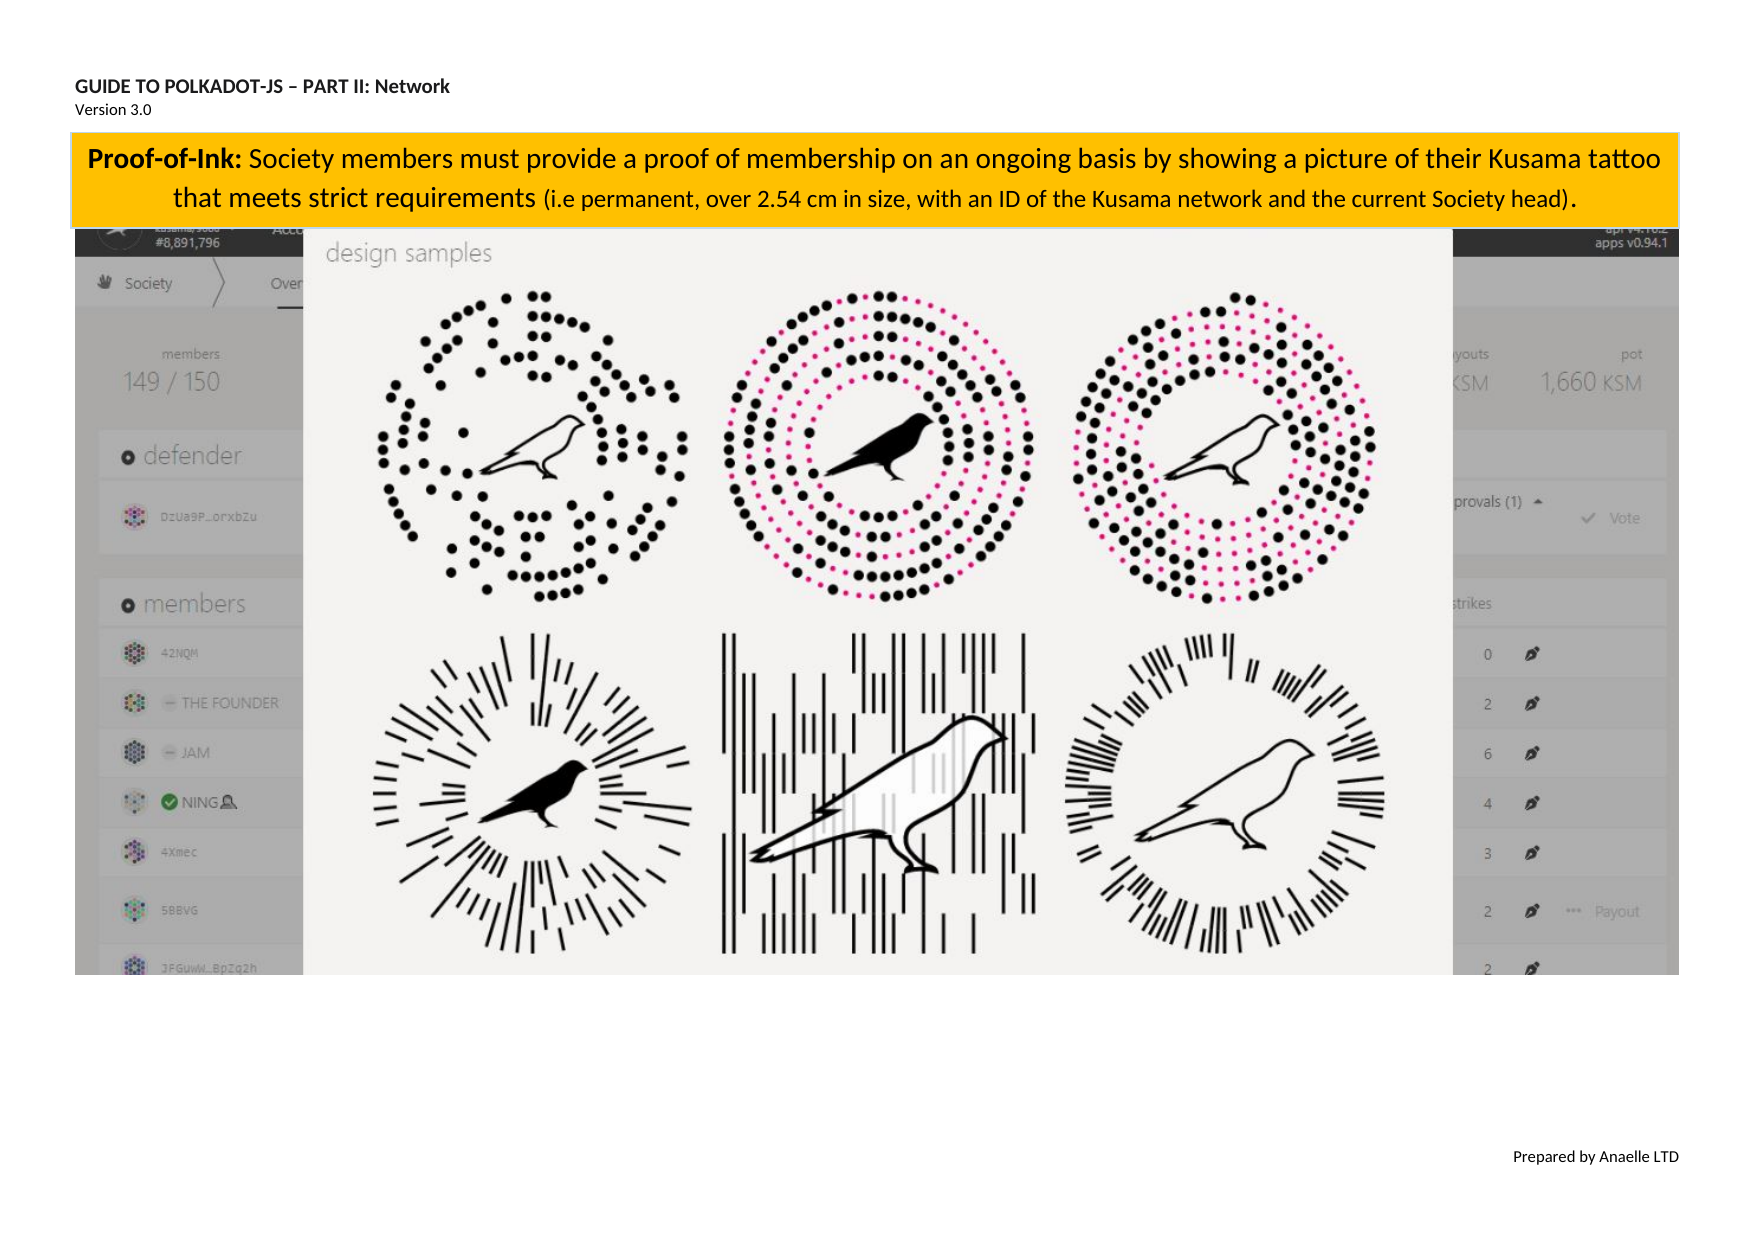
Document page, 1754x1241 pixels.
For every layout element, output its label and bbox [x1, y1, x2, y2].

picture [75, 229, 1679, 975]
